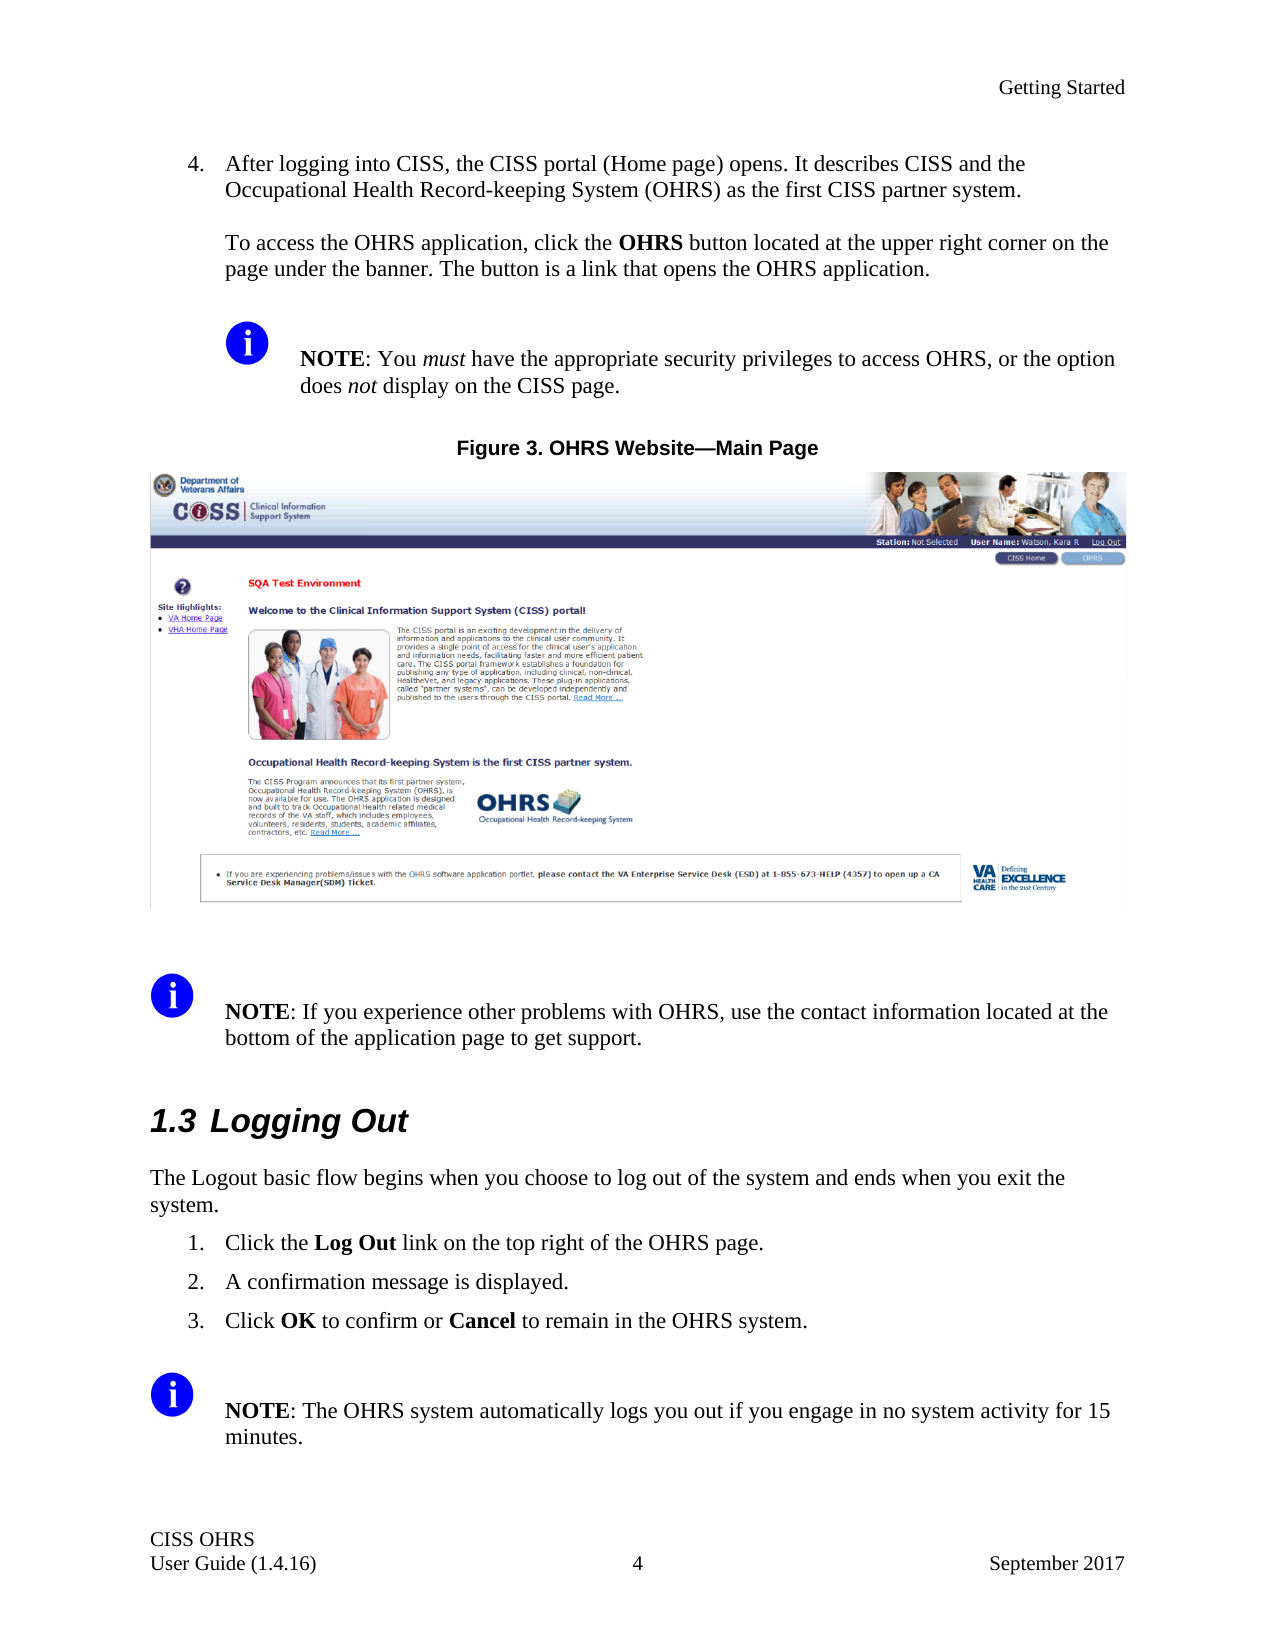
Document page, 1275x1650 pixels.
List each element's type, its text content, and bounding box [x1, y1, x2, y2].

subtitle Logging Out [150, 1101, 1125, 1139]
text NOTE: If you experience other problems with OHRS, use the contact information located at the bottom of the application page to get support. [150, 972, 1125, 1051]
text The Logout basic flow begins when you choose to log out of the system and ends when you exit the system. [150, 1164, 1125, 1217]
list A confirmation message is displayed. [187, 1268, 1125, 1295]
picture [150, 1371, 194, 1419]
picture [150, 472, 1127, 909]
list Click the Log Out link on the top right of the OHRS page. [187, 1229, 1125, 1256]
list Click OK to confirm or Cancel to remain in the OHRS system. [187, 1307, 1125, 1333]
list After logging into CISS, the CISS portal (Home page) opens. It describes CISS and the Occupational Health Record-keeping System (OHRS) as the first CISS partner system. To access the OHRS application, click the OHRS button located at the upper right corner on the page under the banner. The button is a link that opens the OHRS application. [187, 150, 1125, 282]
text NOTE: The OHRS system automatically logs you out if you engage in no system activity for 15 minutes. [150, 1371, 1125, 1450]
text NOTE: You must have the appropriate security privileges to access OHRS, or the option does not display on the CISS page. [225, 319, 1125, 398]
picture [225, 319, 269, 367]
picture [150, 972, 194, 1020]
